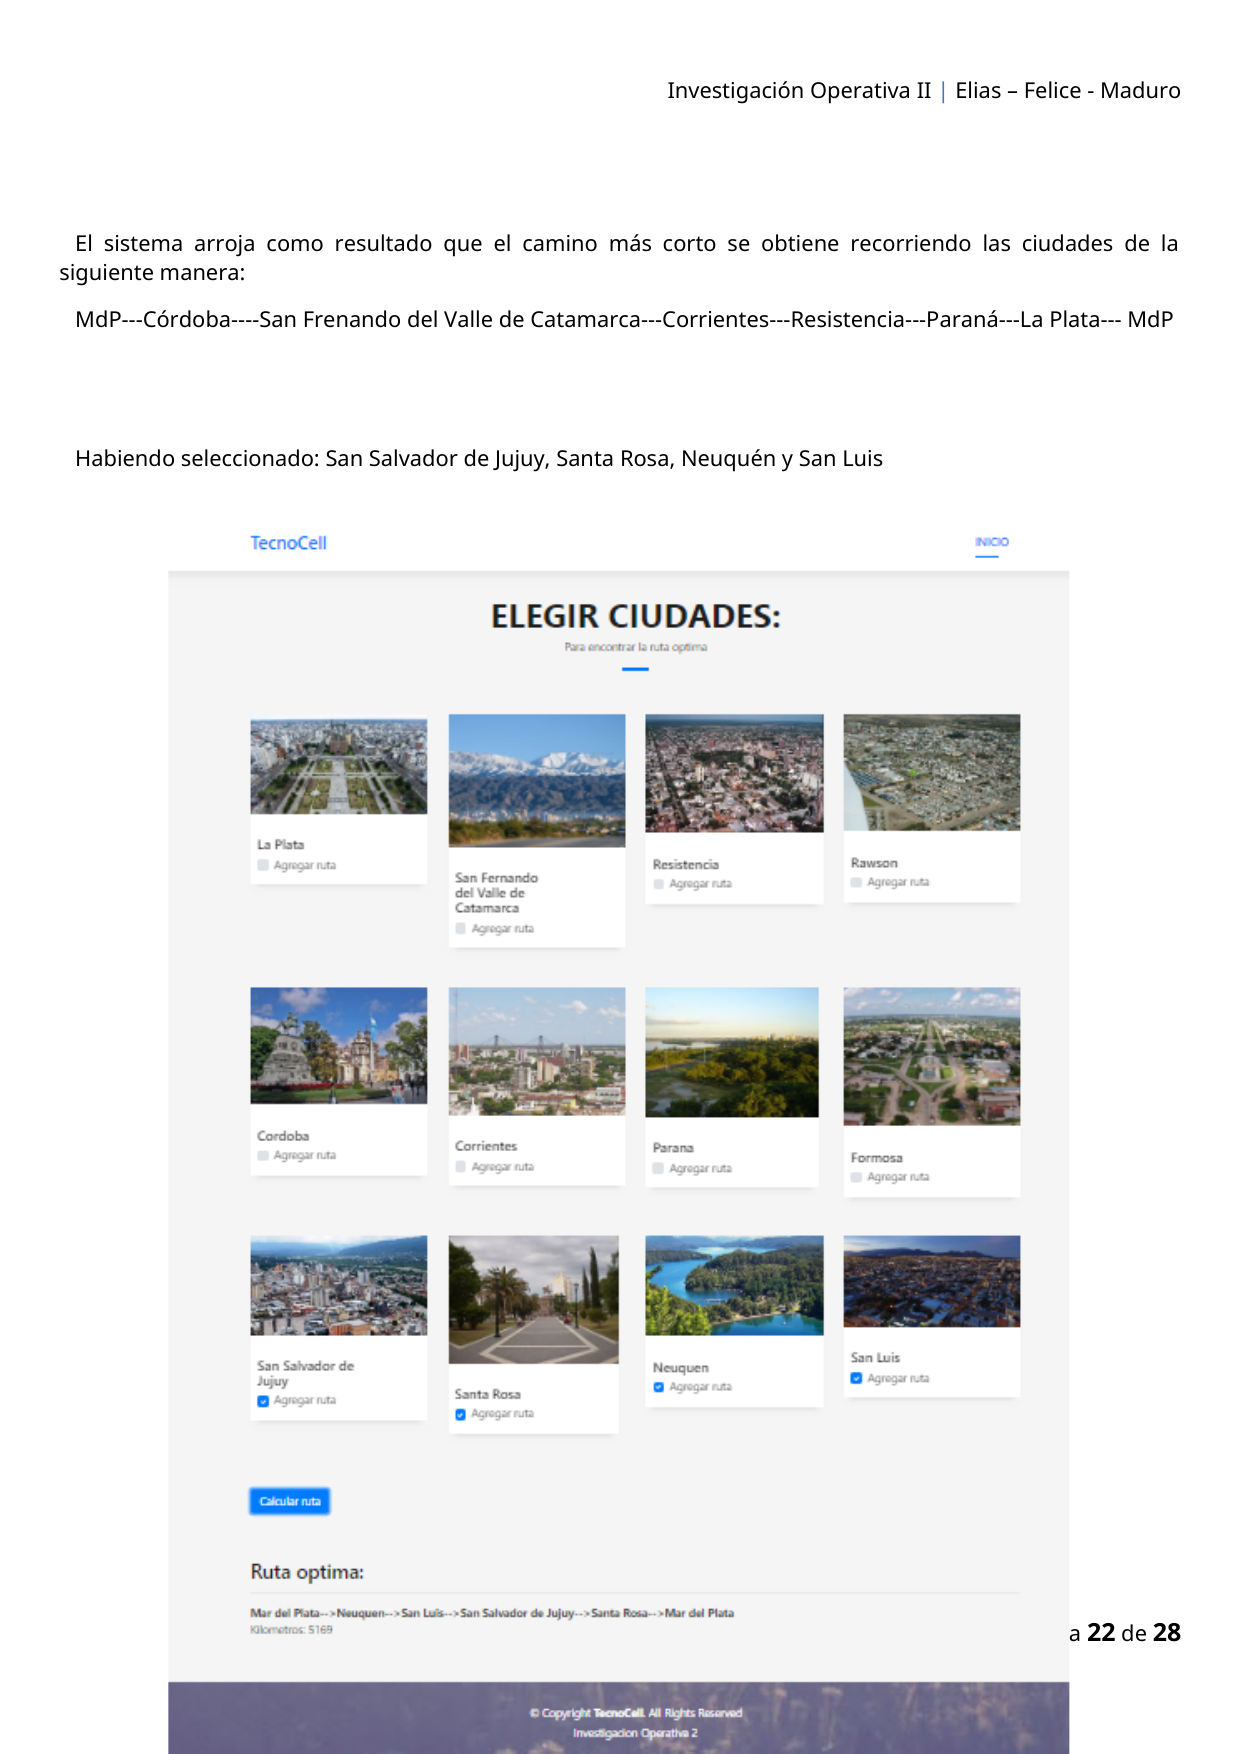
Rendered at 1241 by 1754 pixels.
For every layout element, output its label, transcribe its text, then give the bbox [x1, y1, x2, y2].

text El sistema arroja como resultado que el camino más corto se obtiene recorriendo las ciudades de la siguiente manera: [59, 227, 1181, 287]
text MdP---Córdoba----San Frenando del Valle de Catamarca---Corrientes---Resistencia---Paraná---La Plata--- MdP [59, 304, 1181, 333]
picture [166, 523, 1069, 1752]
text Habiendo seleccionado: San Salvador de Jujuy, Santa Rosa, Neuquén y San Luis [59, 443, 1181, 473]
